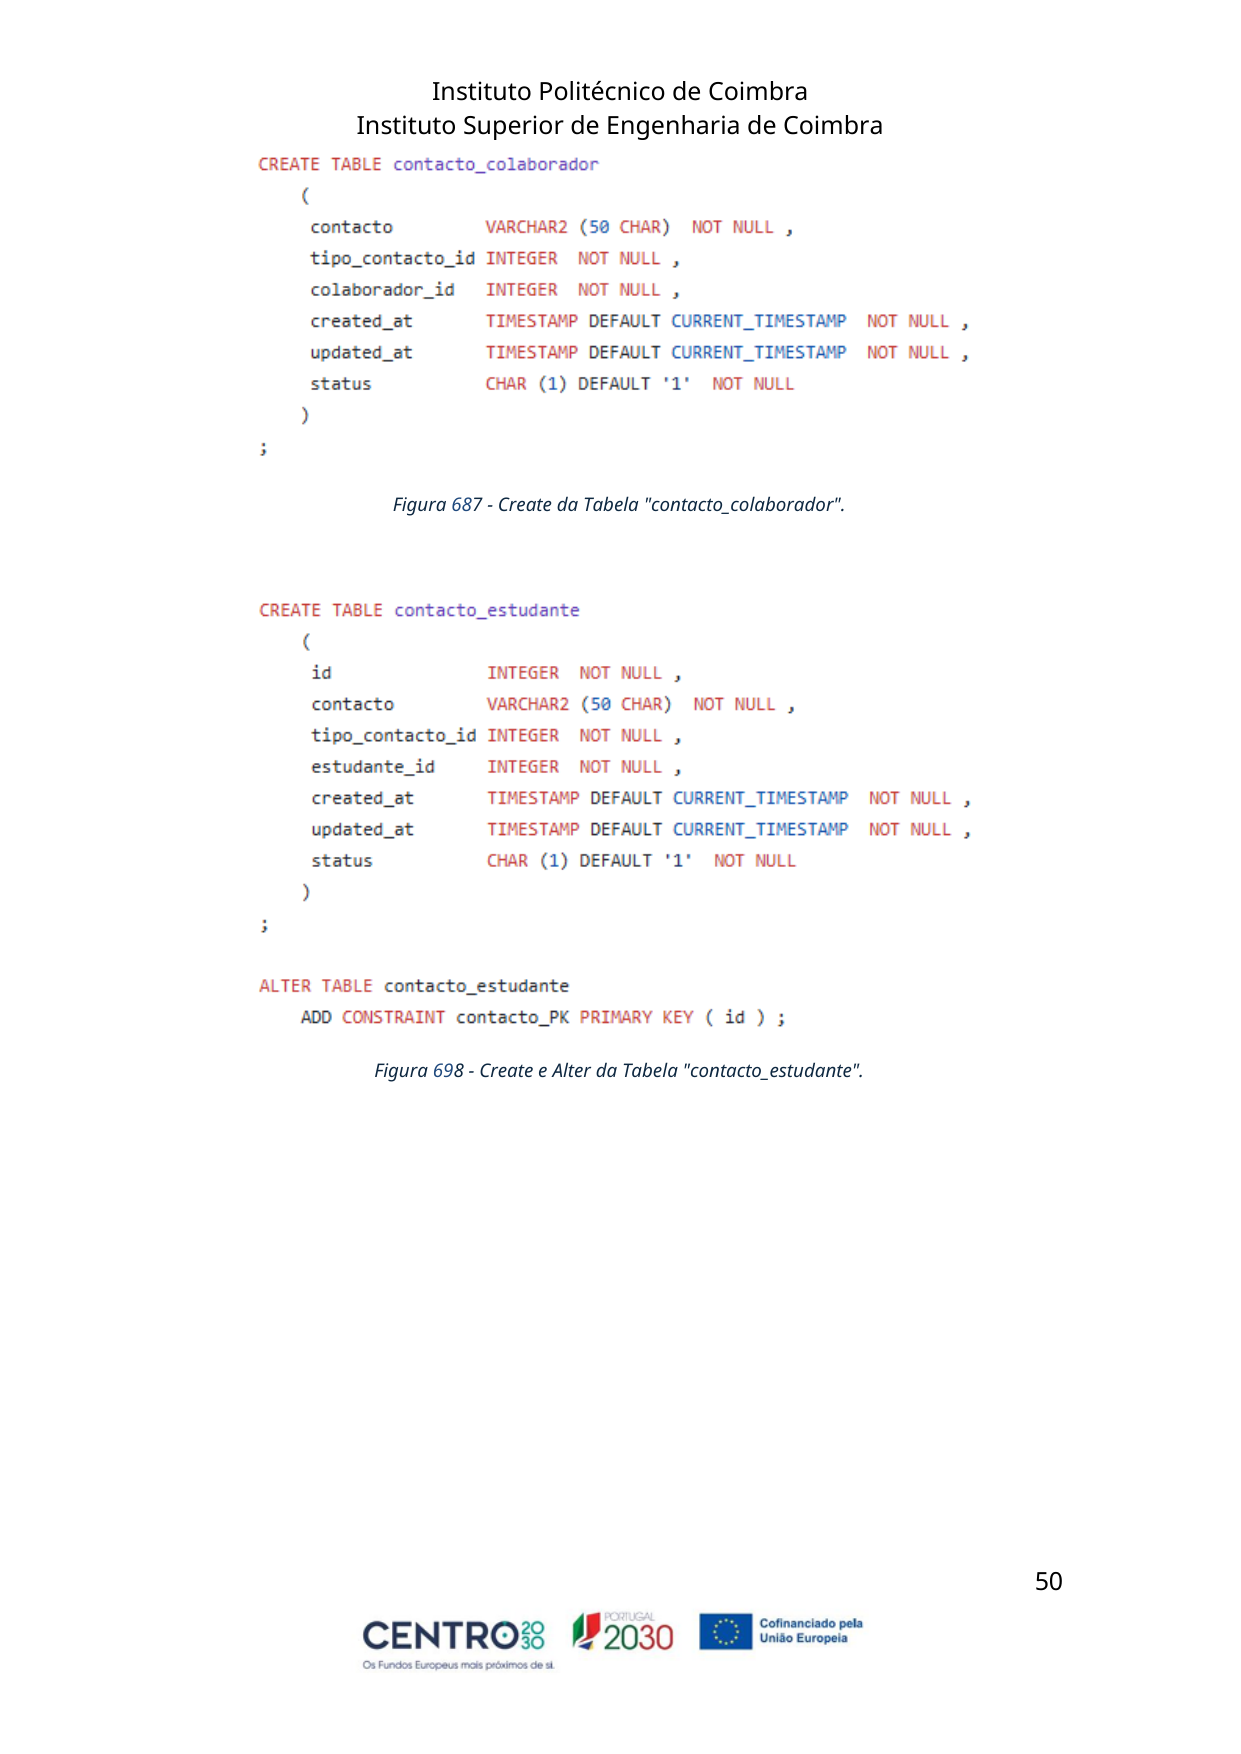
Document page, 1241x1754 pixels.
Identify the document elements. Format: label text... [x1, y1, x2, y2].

text Figura 687 - Create da Tabela "contacto_colaborador". [177, 491, 1063, 517]
text Figura 698 - Create e Alter da Tabela "contacto_estudante". [177, 1057, 1063, 1083]
picture [251, 147, 989, 470]
picture [349, 1597, 891, 1681]
picture [252, 593, 988, 1036]
